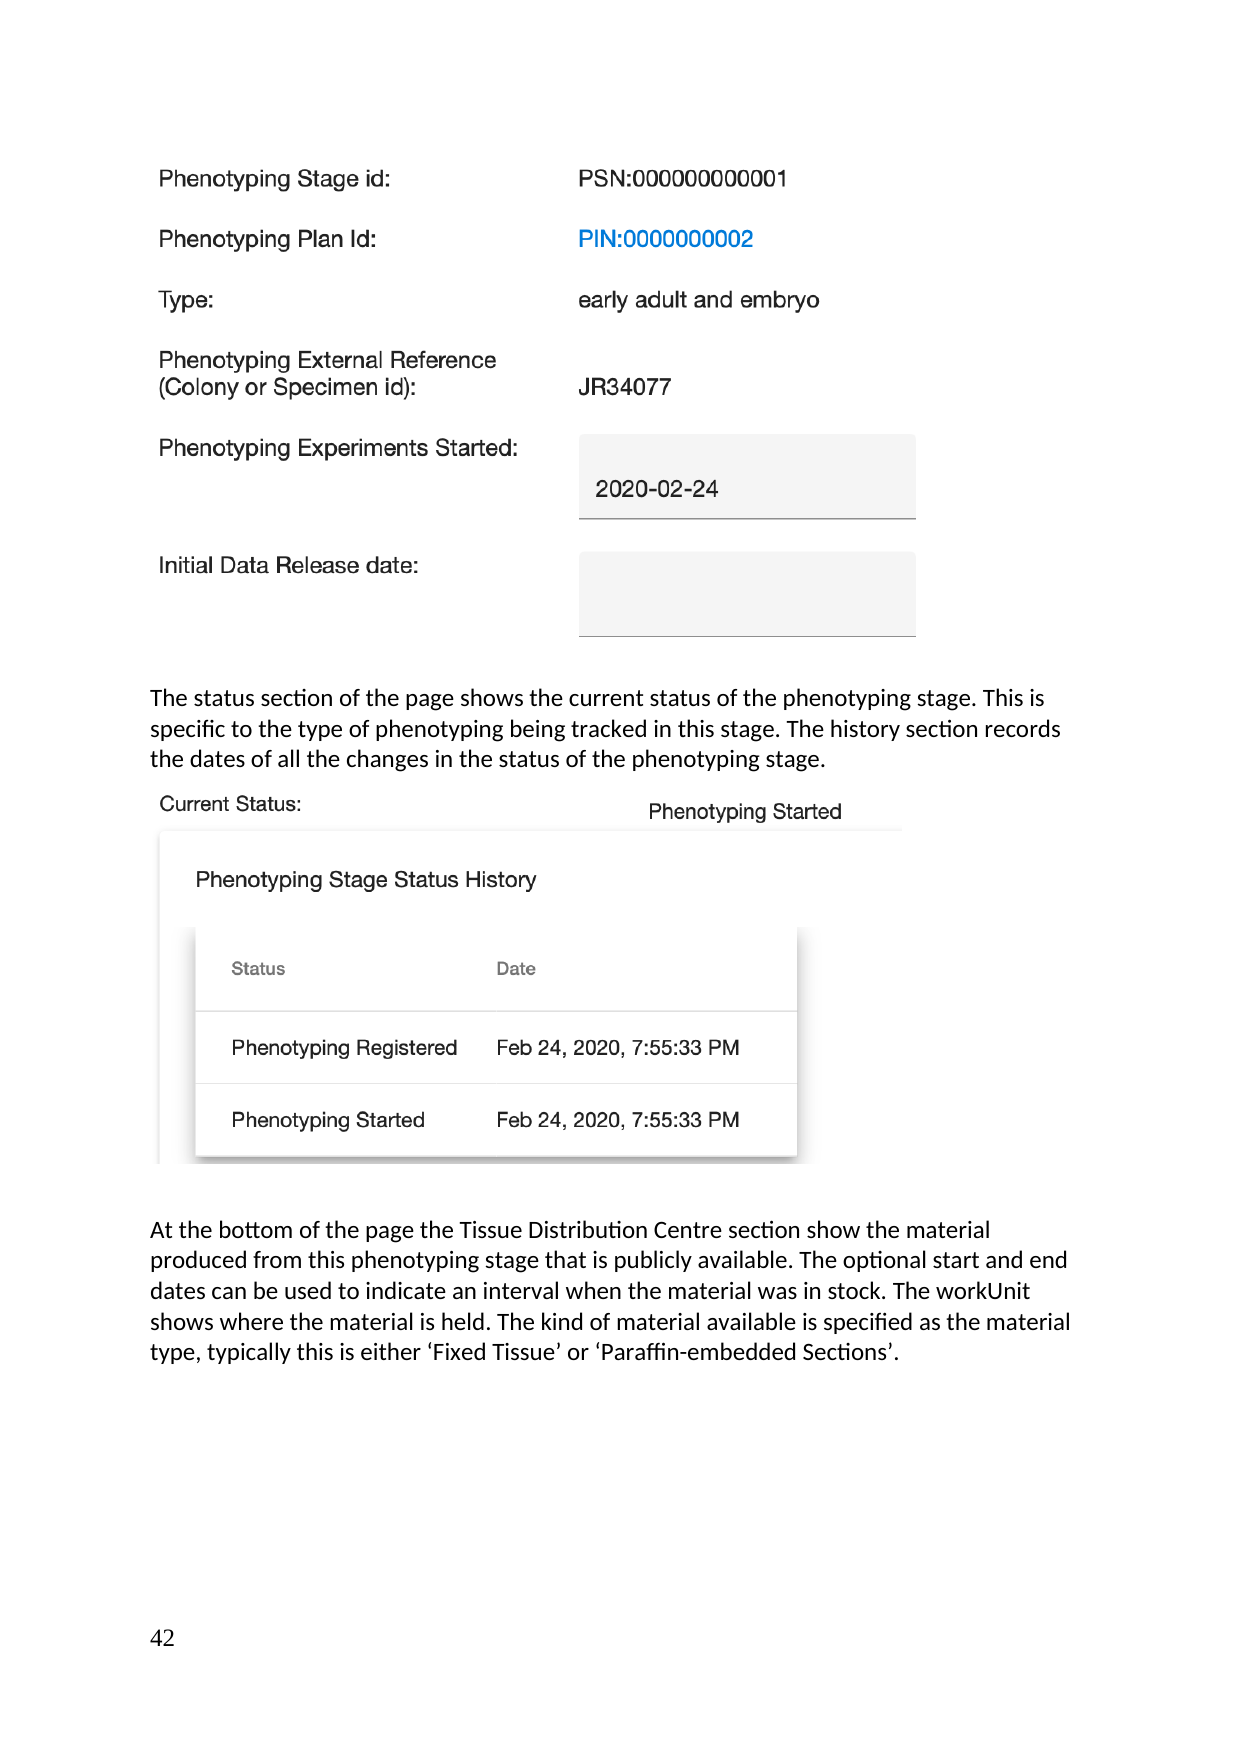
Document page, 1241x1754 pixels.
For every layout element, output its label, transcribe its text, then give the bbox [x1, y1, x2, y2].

text The status section of the page shows the current status of the phenotyping stage. This is specific to the type of phenotyping being tracked in this stage. The history section records the dates of all the changes in the status of the phenotyping stage. [150, 682, 1090, 774]
text At the bottom of the page the Tissue Distribution Centre section show the material produced from this phenotyping stage that is publicly available. The optional start and end dates can be used to indicate an interval when the material was in stock. The workUnit shows where the material is held. The kind of material available is specified as the material type, typically this is either ‘Fixed Tissue’ or ‘Paraffin-embedded Sections’. [150, 1214, 1090, 1367]
picture [150, 150, 936, 652]
picture [150, 773, 902, 1164]
